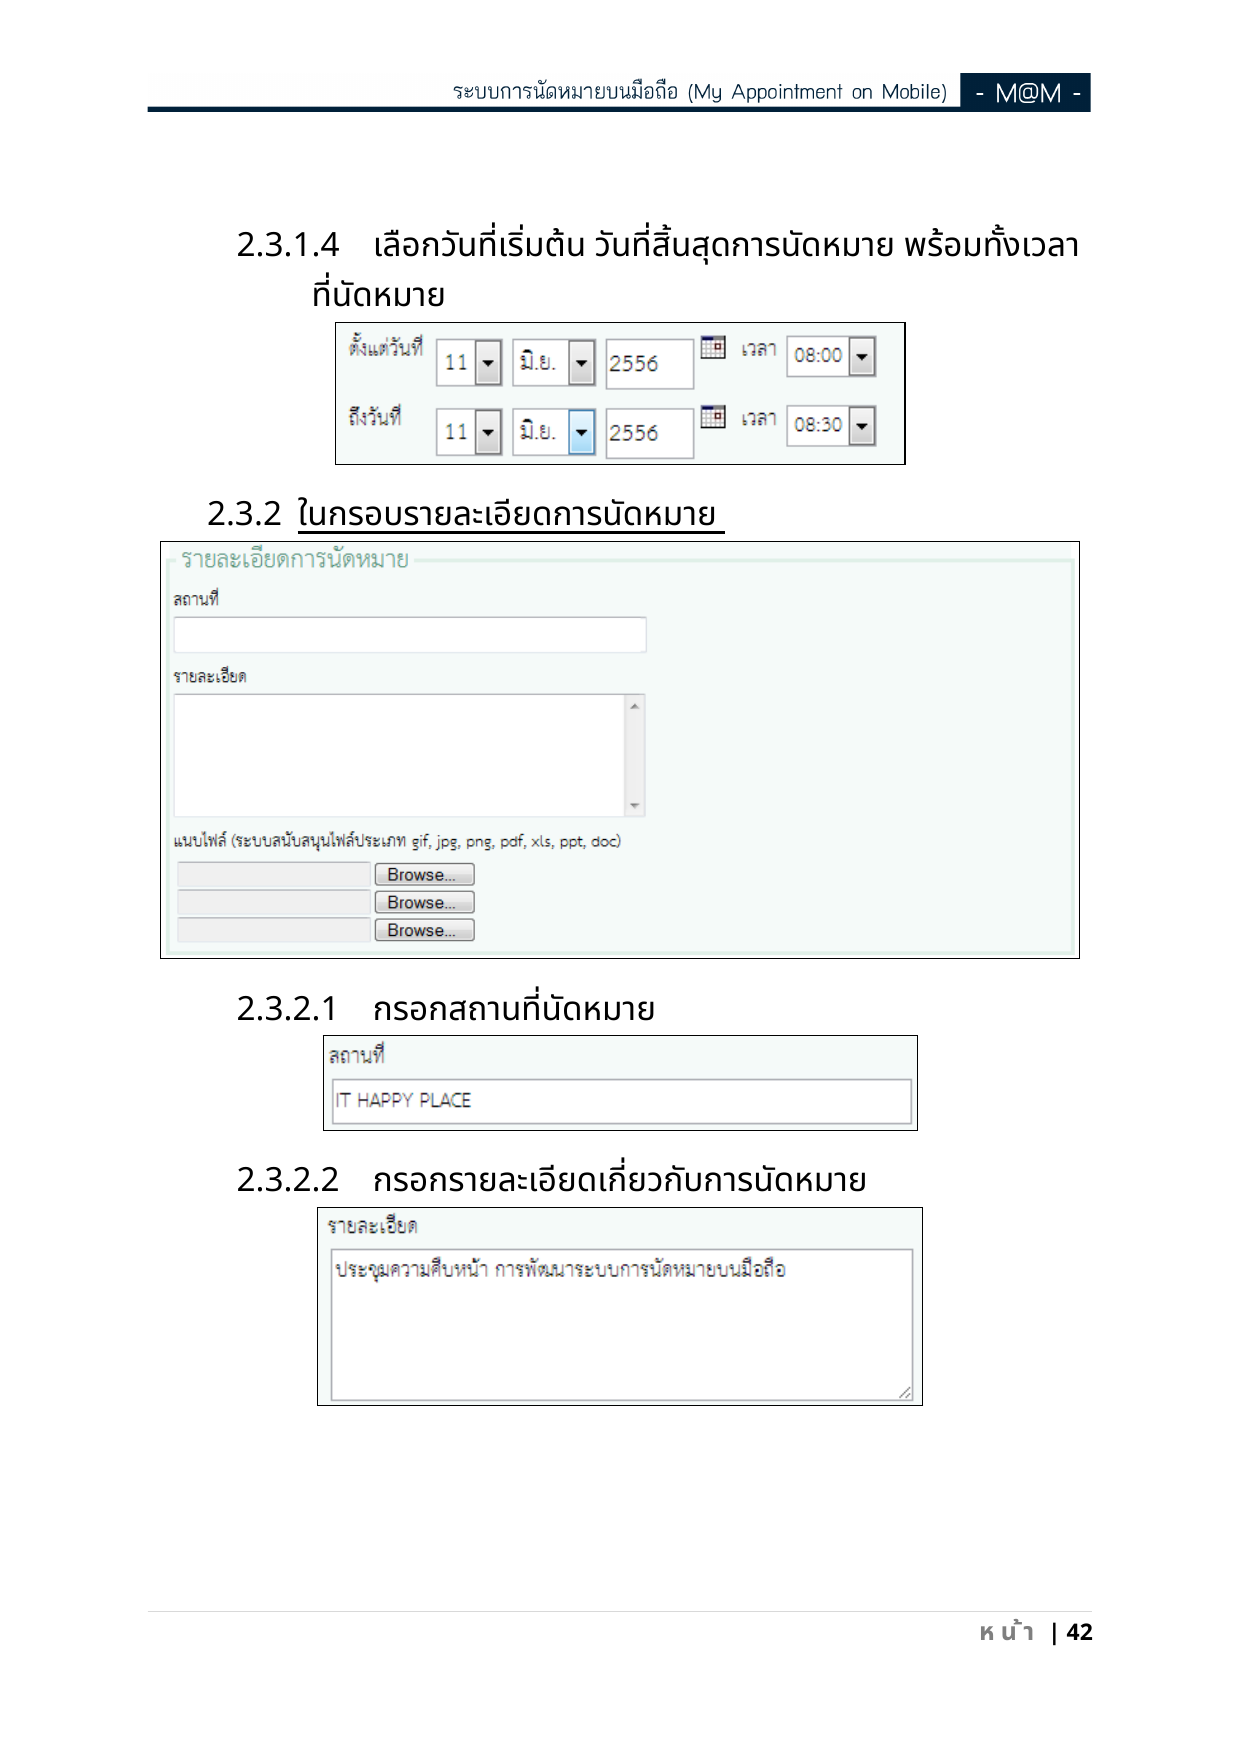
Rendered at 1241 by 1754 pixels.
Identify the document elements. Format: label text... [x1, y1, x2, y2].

list เลือกวันที่เริ่มต้น วันที่สิ้นสุดการนัดหมาย พร้อมทั้งเวลาที่นัดหมาย [236, 221, 1092, 322]
picture [336, 323, 904, 464]
picture [147, 73, 1091, 112]
list ในกรอบรายละเอียดการนัดหมาย [207, 490, 1092, 541]
list กรอกสถานที่นัดหมาย [236, 984, 1092, 1035]
picture [161, 542, 1079, 958]
picture [318, 1208, 922, 1405]
picture [324, 1036, 917, 1130]
list กรอกรายละเอียดเกี่ยวกับการนัดหมาย [236, 1156, 1092, 1207]
